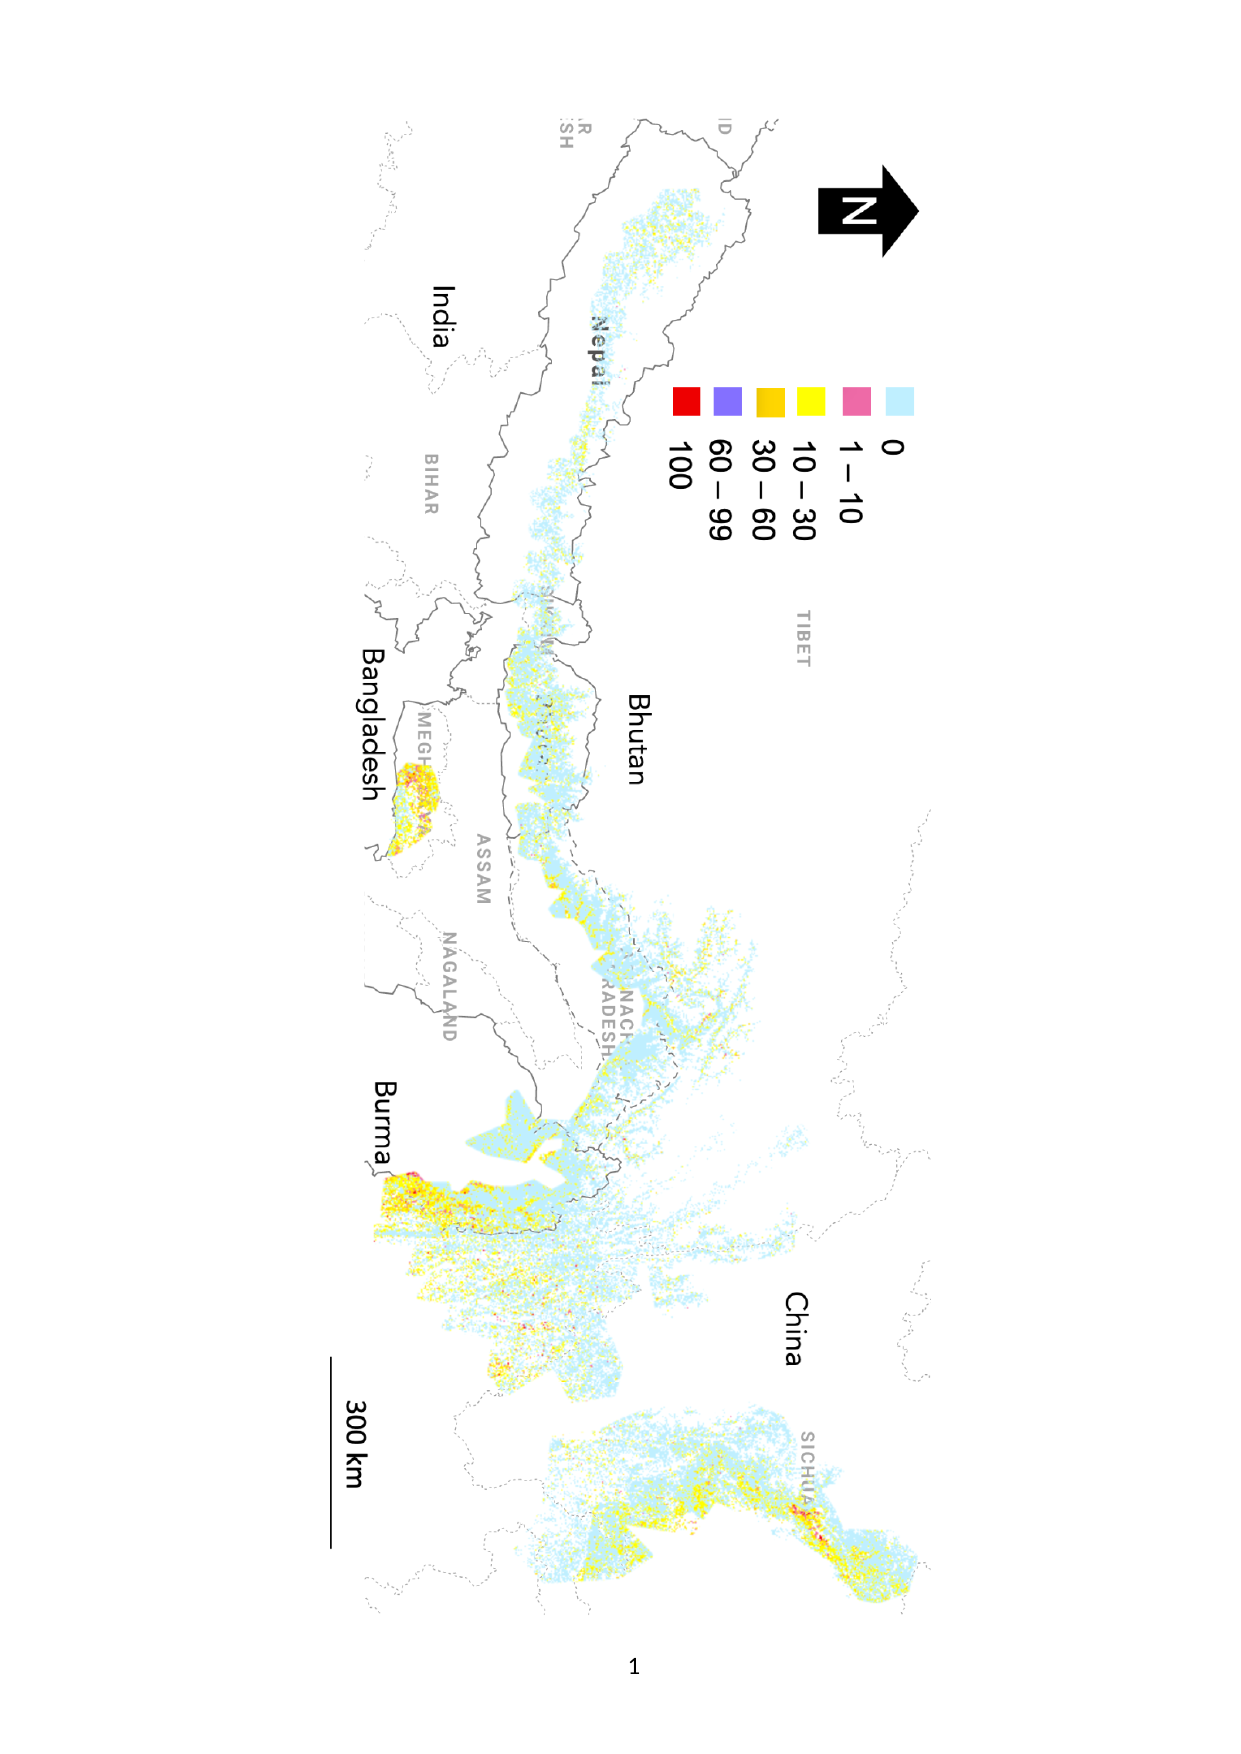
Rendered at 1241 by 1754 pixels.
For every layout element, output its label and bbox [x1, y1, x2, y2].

picture [281, 120, 931, 1626]
